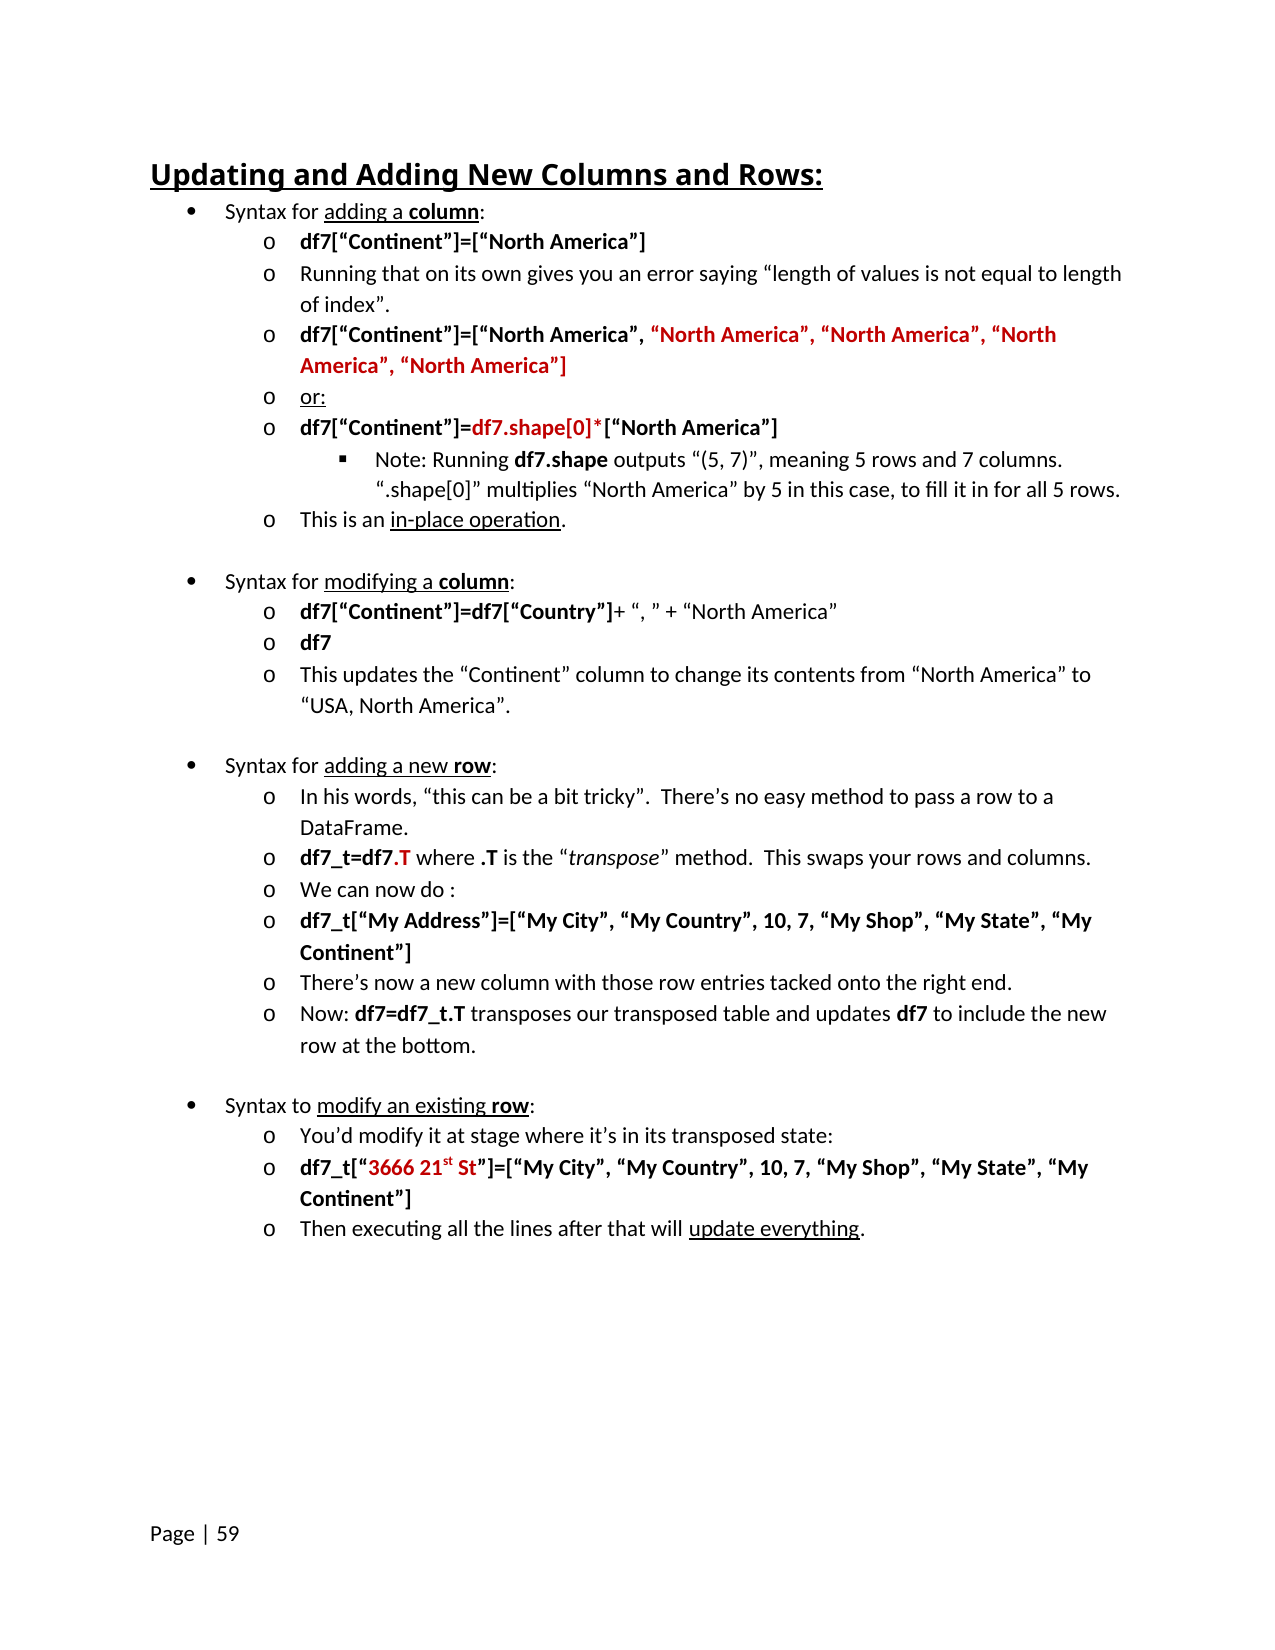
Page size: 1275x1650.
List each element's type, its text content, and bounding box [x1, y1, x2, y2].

list Syntax to modify an existing row: [187, 1091, 1125, 1119]
list You’d modify it at stage where it’s in its transposed state: [262, 1121, 1125, 1151]
list df7 [262, 628, 1125, 658]
list Then executing all the lines after that will update everything. [262, 1214, 1125, 1243]
list This updates the “Continent” column to change its contents from “North America” to “USA, North America”. [262, 660, 1125, 719]
list df7[“Continent”]=[“North America”] [262, 227, 1125, 256]
list In his words, “this can be a bit tricky”. There’s no easy method to pass a row to a DataFrame. [262, 782, 1125, 841]
list We can now do : [262, 875, 1125, 904]
list df7_t=df7.T where .T is the “transpose” method. This swaps your rows and columns. [262, 843, 1125, 873]
list Now: df7=df7_t.T transposes our transposed table and updates df7 to include the new row at the bottom. [262, 999, 1125, 1059]
list df7_t[“My Address”]=[“My City”, “My Country”, 10, 7, “My Shop”, “My State”, “My Continent”] [262, 906, 1125, 966]
list Syntax for adding a column: [187, 197, 1125, 225]
list df7[“Continent”]=[“North America”, “North America”, “North America”, “North America”, “North America”] [262, 320, 1125, 379]
list There’s now a new column with those row entries tacked onto the right end. [262, 968, 1125, 997]
list df7[“Continent”]=df7[“Country”]+ “, ” + “North America” [262, 597, 1125, 626]
list This is an in-place operation. [262, 505, 1125, 534]
list Note: Running df7.shape outputs “(5, 7)”, meaning 5 rows and 7 columns. “.shape[0]” multiplies “North America” by 5 in this case, to fill it in for all 5 rows. [337, 445, 1125, 503]
list df7[“Continent”]=df7.shape[0]*[“North America”] [262, 413, 1125, 442]
list Syntax for modifying a column: [187, 567, 1125, 595]
list df7_t[“3666 21st St”]=[“My City”, “My Country”, 10, 7, “My Shop”, “My State”, “My Continent”] [262, 1153, 1125, 1212]
subtitle Updating and Adding New Columns and Rows: [150, 154, 1125, 194]
list or: [262, 382, 1125, 411]
list Running that on its own gives you an error saying “length of values is not equal to length of index”. [262, 259, 1125, 318]
list Syntax for adding a new row: [187, 752, 1125, 780]
